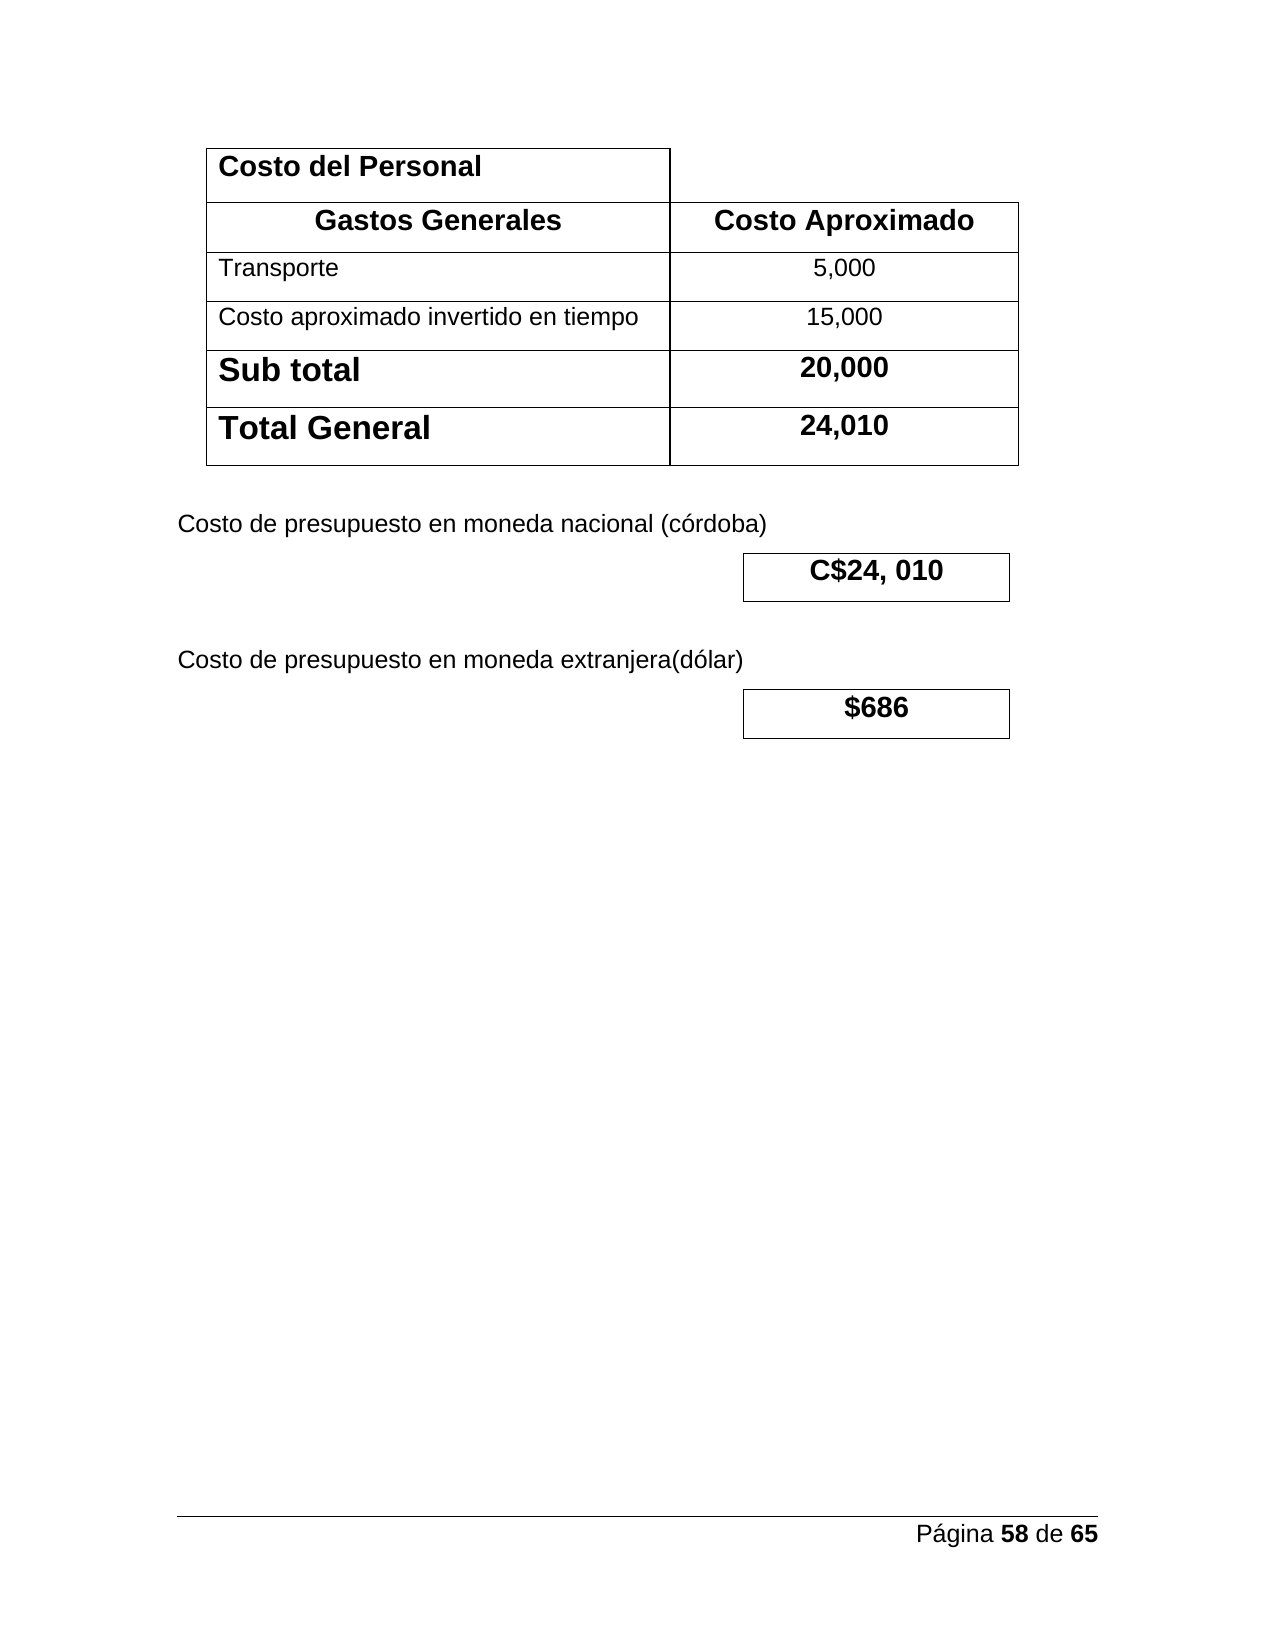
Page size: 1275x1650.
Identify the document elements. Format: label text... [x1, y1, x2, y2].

table_cell 24,010 [671, 408, 1018, 465]
table_cell Sub total [207, 351, 669, 407]
table_cell Costo aproximado invertido en tiempo [207, 302, 669, 349]
table_cell 5,000 [671, 253, 1018, 301]
table_cell Costo Aproximado [671, 203, 1018, 252]
table_header C$24, 010 [744, 554, 1009, 601]
table_cell 20,000 [671, 351, 1018, 407]
text Costo de presupuesto en moneda nacional (córdoba) [177, 509, 1098, 538]
table_cell Transporte [207, 253, 669, 301]
table_cell Total General [207, 408, 669, 465]
table_cell 15,000 [671, 302, 1018, 349]
table_header $686 [744, 690, 1009, 737]
table_cell Gastos Generales [207, 203, 669, 252]
text Costo de presupuesto en moneda extranjera(dólar) [177, 645, 1098, 674]
table_header Costo del Personal [207, 149, 669, 202]
